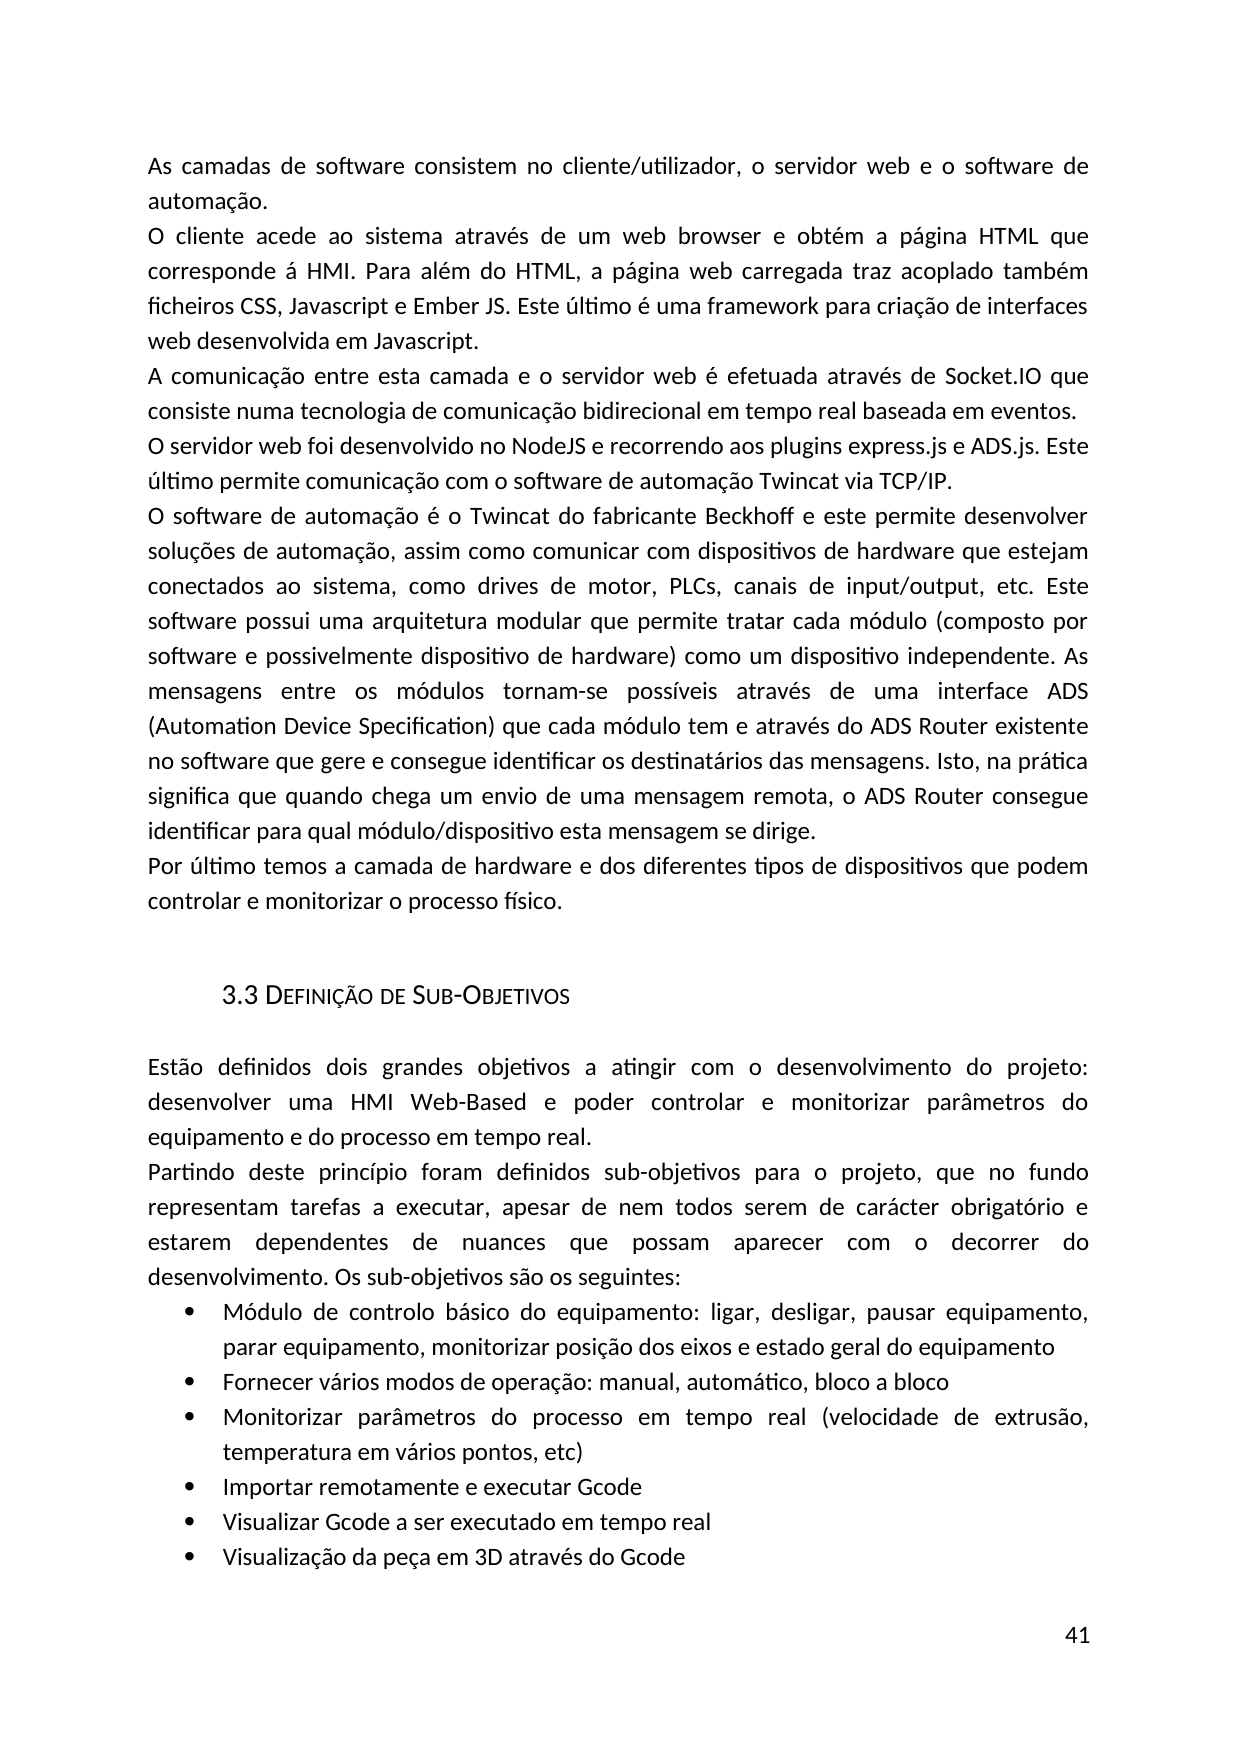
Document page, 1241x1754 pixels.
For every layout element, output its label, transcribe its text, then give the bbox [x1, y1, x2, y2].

text O servidor web foi desenvolvido no NodeJS e recorrendo aos plugins express.js e ADS.js. Este último permite comunicação com o software de automação Twincat via TCP/IP. [148, 430, 1090, 496]
text O cliente acede ao sistema através de um web browser e obtém a página HTML que corresponde á HMI. Para além do HTML, a página web carregada traz acoplado também ficheiros CSS, Javascript e Ember JS. Este último é uma framework para criação de interfaces web desenvolvida em Javascript. [148, 220, 1090, 356]
list Importar remotamente e executar Gcode [185, 1471, 1090, 1502]
list Monitorizar parâmetros do processo em tempo real (velocidade de extrusão, temperatura em vários pontos, etc) [185, 1401, 1090, 1467]
subtitle 3.3 Definição de Sub-Objetivos [148, 976, 1090, 1011]
text Estão definidos dois grandes objetivos a atingir com o desenvolvimento do projeto: desenvolver uma HMI Web-Based e poder controlar e monitorizar parâmetros do equipamento e do processo em tempo real. [148, 1051, 1090, 1152]
list Fornecer vários modos de operação: manual, automático, bloco a bloco [185, 1366, 1090, 1397]
text As camadas de software consistem no cliente/utilizador, o servidor web e o software de automação. [148, 150, 1090, 216]
list Módulo de controlo básico do equipamento: ligar, desligar, pausar equipamento, parar equipamento, monitorizar posição dos eixos e estado geral do equipamento [185, 1296, 1090, 1362]
text A comunicação entre esta camada e o servidor web é efetuada através de Socket.IO que consiste numa tecnologia de comunicação bidirecional em tempo real baseada em eventos. [148, 360, 1090, 426]
text O software de automação é o Twincat do fabricante Beckhoff e este permite desenvolver soluções de automação, assim como comunicar com dispositivos de hardware que estejam conectados ao sistema, como drives de motor, PLCs, canais de input/output, etc. Este software possui uma arquitetura modular que permite tratar cada módulo (composto por software e possivelmente dispositivo de hardware) como um dispositivo independente. As mensagens entre os módulos tornam-se possíveis através de uma interface ADS (Automation Device Specification) que cada módulo tem e através do ADS Router existente no software que gere e consegue identificar os destinatários das mensagens. Isto, na prática significa que quando chega um envio de uma mensagem remota, o ADS Router consegue identificar para qual módulo/dispositivo esta mensagem se dirige. [148, 500, 1090, 846]
text Partindo deste princípio foram definidos sub-objetivos para o projeto, que no fundo representam tarefas a executar, apesar de nem todos serem de carácter obrigatório e estarem dependentes de nuances que possam aparecer com o decorrer do desenvolvimento. Os sub-objetivos são os seguintes: [148, 1156, 1090, 1292]
text Por último temos a camada de hardware e dos diferentes tipos de dispositivos que podem controlar e monitorizar o processo físico. [148, 850, 1090, 916]
list Visualizar Gcode a ser executado em tempo real [185, 1506, 1090, 1537]
list Visualização da peça em 3D através do Gcode [185, 1541, 1090, 1572]
